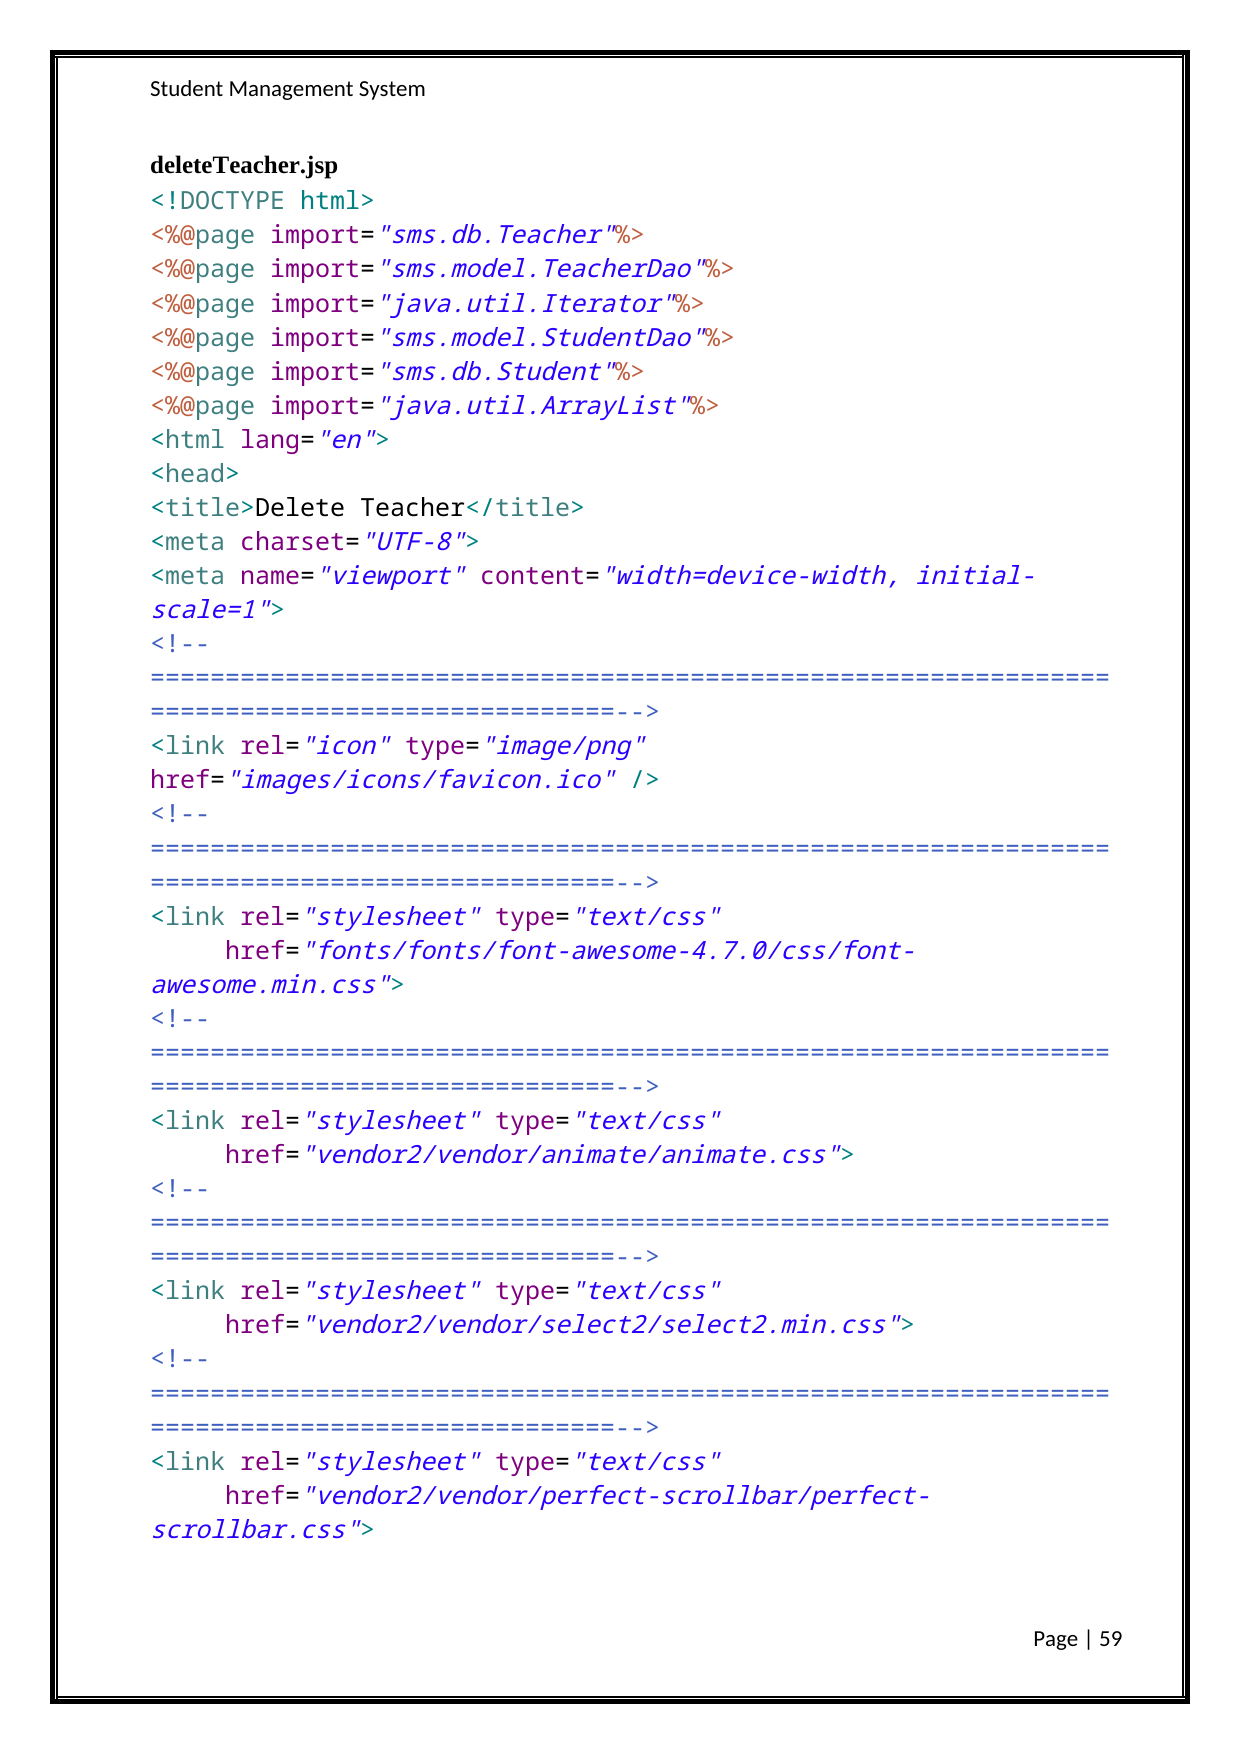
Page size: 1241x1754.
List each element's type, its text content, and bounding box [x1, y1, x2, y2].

text <meta name="viewport" content="width=device-width, initial-scale=1"> [150, 558, 1122, 626]
text <%@page import="sms.db.Student"%> [150, 353, 1122, 387]
text <link rel="stylesheet" type="text/css" [150, 1273, 1122, 1307]
text href="vendor2/vendor/select2/select2.min.css"> [150, 1307, 1122, 1341]
text <%@page import="java.util.ArrayList"%> [150, 387, 1122, 421]
text <%@page import="sms.model.StudentDao"%> [150, 319, 1122, 353]
text <!--===============================================================================================--> [150, 1001, 1122, 1103]
text <head> [150, 456, 1122, 489]
text <link rel="stylesheet" type="text/css" [150, 1103, 1122, 1137]
text <!DOCTYPE html> [150, 183, 1122, 217]
text href="fonts/fonts/font-awesome-4.7.0/css/font-awesome.min.css"> [150, 932, 1122, 1001]
text <!--===============================================================================================--> [150, 626, 1122, 728]
text <link rel="stylesheet" type="text/css" [150, 898, 1122, 932]
text <!--===============================================================================================--> [150, 796, 1122, 898]
text <%@page import="sms.model.TeacherDao"%> [150, 251, 1122, 285]
text <%@page import="java.util.Iterator"%> [150, 285, 1122, 319]
text deleteTeacher.jsp [150, 150, 1122, 179]
text <%@page import="sms.db.Teacher"%> [150, 217, 1122, 251]
text <html lang="en"> [150, 421, 1122, 456]
text href="vendor2/vendor/perfect-scrollbar/perfect-scrollbar.css"> [150, 1477, 1122, 1546]
text href="vendor2/vendor/animate/animate.css"> [150, 1137, 1122, 1171]
text <title>Delete Teacher</title> [150, 489, 1122, 524]
text <meta charset="UTF-8"> [150, 524, 1122, 558]
text <link rel="stylesheet" type="text/css" [150, 1443, 1122, 1477]
text <link rel="icon" type="image/png" href="images/icons/favicon.ico" /> [150, 728, 1122, 796]
text <!--===============================================================================================--> [150, 1171, 1122, 1273]
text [150, 1341, 1122, 1443]
